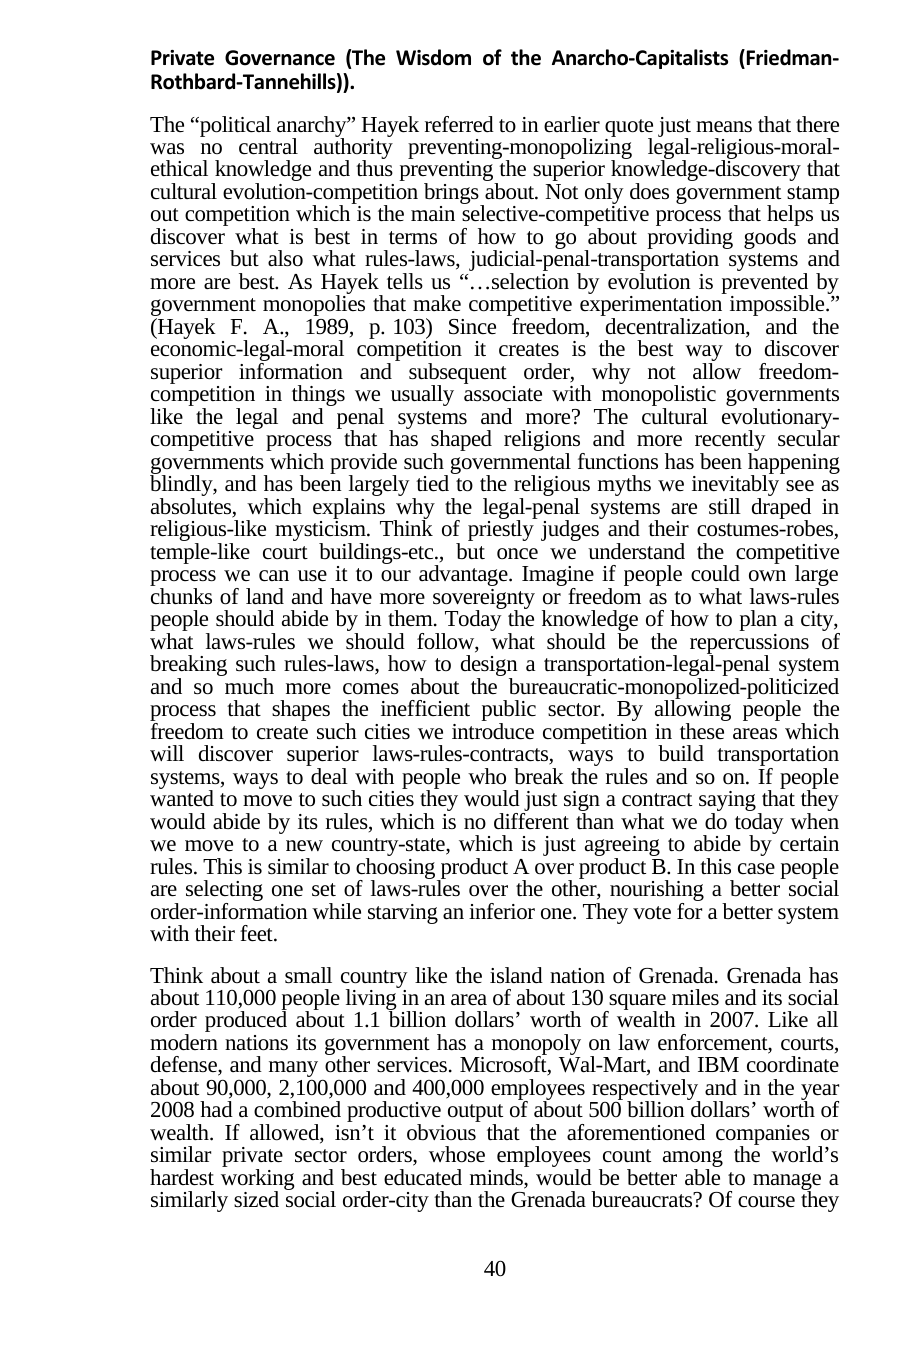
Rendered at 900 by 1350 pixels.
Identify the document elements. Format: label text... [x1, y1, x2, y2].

text The “political anarchy” Hayek referred to in earlier quote just means that there was no central authority preventing-monopolizing legal-religious-moral-ethical knowledge and thus preventing the superior knowledge-discovery that cultural evolution-competition brings about. Not only does government stamp out competition which is the main selective-competitive process that helps us discover what is best in terms of how to go about providing goods and services but also what rules-laws, judicial-penal-transportation systems and more are best. As Hayek tells us “…selection by evolution is prevented by government monopolies that make competitive experimentation impossible.” (Hayek F. A., 1989, p. 103) Since freedom, decentralization, and the economic-legal-moral competition it creates is the best way to discover superior information and subsequent order, why not allow freedom-competition in things we usually associate with monopolistic governments like the legal and penal systems and more? The cultural evolutionary-competitive process that has shaped religions and more recently secular governments which provide such governmental functions has been happening blindly, and has been largely tied to the religious myths we inevitably see as absolutes, which explains why the legal-penal systems are still draped in religious-like mysticism. Think of priestly judges and their costumes-robes, temple-like court buildings-etc., but once we understand the competitive process we can use it to our advantage. Imagine if people could own large chunks of land and have more sovereignty or freedom as to what laws-rules people should abide by in them. Today the knowledge of how to plan a city, what laws-rules we should follow, what should be the repercussions of breaking such rules-laws, how to design a transportation-legal-penal system and so much more comes about the bureaucratic-monopolized-politicized process that shapes the inefficient public sector. By allowing people the freedom to create such cities we introduce competition in these areas which will discover superior laws-rules-contracts, ways to build transportation systems, ways to deal with people who break the rules and so on. If people wanted to move to such cities they would just sign a contract saying that they would abide by its rules, which is no different than what we do today when we move to a new country-state, which is just agreeing to abide by certain rules. This is similar to choosing product A over product B. In this case people are selecting one set of laws-rules over the other, nourishing a better social order-information while starving an inferior one. They vote for a better system with their feet. [150, 114, 840, 947]
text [150, 965, 840, 1213]
subtitle Private Governance (The Wisdom of the Anarcho-Capitalists (Friedman-Rothbard-Tannehills)). [150, 45, 840, 96]
